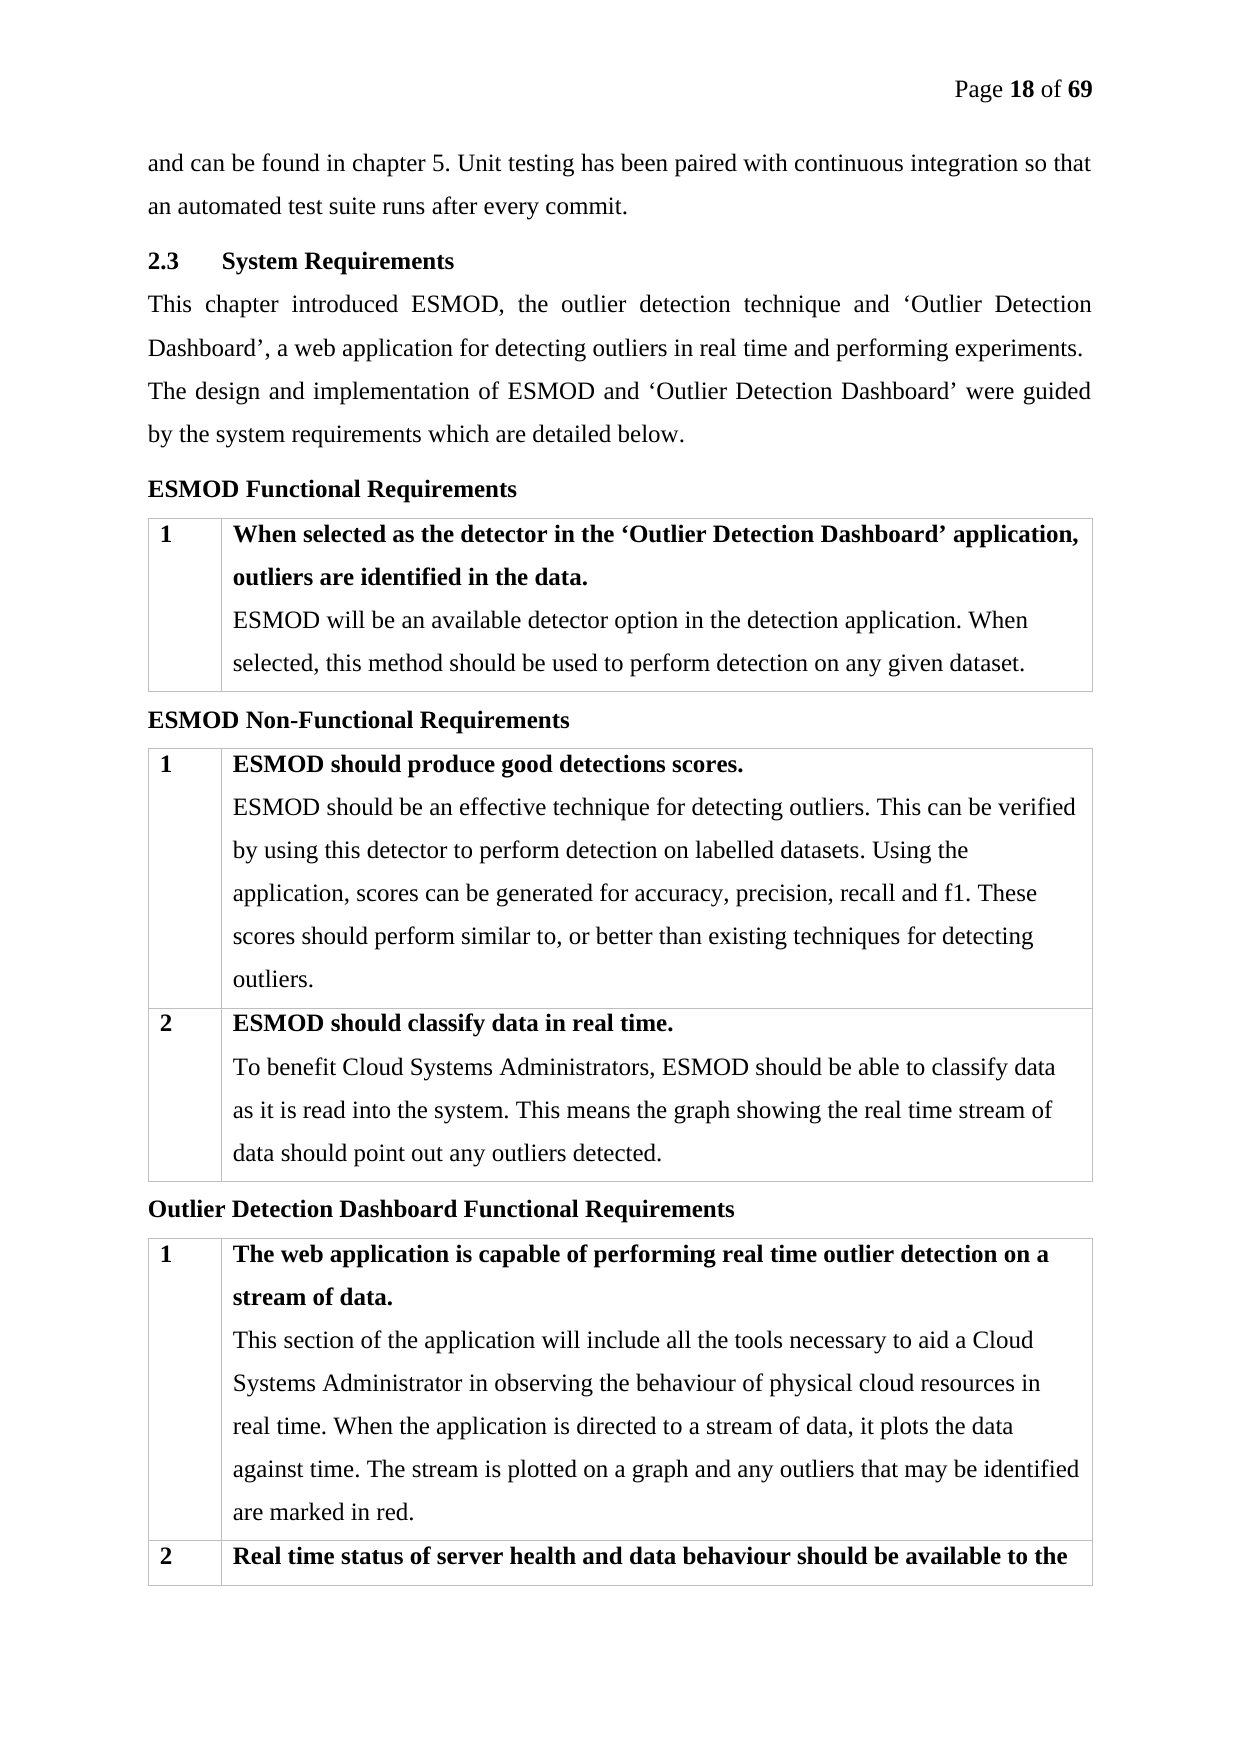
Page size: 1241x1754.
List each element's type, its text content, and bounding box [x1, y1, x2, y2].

table_header The web application is capable of performing real time outlier detection on a stream of data. This section of the application will include all the tools necessary to aid a Cloud Systems Administrator in observing the behaviour of physical cloud resources in real time. When the application is directed to a stream of data, it plots the data against time. The stream is plotted on a graph and any outliers that may be identified are marked in red. [222, 1239, 1092, 1540]
table_header When selected as the detector in the ‘Outlier Detection Dashboard’ application, outliers are identified in the data. ESMOD will be an available detector option in the detection application. When selected, this method should be used to perform detection on any given dataset. [222, 519, 1092, 691]
table_cell ESMOD should classify data in real time. To benefit Cloud Systems Administrators, ESMOD should be able to classify data as it is read into the system. This means the graph showing the real time stream of data should point out any outliers detected. [222, 1009, 1092, 1181]
text This chapter introduced ESMOD, the outlier detection technique and ‘Outlier Detection Dashboard’, a web application for detecting outliers in real time and performing experiments. [148, 289, 1092, 361]
table_header 1 [149, 519, 221, 691]
text ESMOD Non-Functional Requirements [148, 705, 1092, 733]
text ESMOD Functional Requirements [148, 474, 1092, 503]
table_cell 2 [149, 1541, 221, 1584]
text Outlier Detection Dashboard Functional Requirements [148, 1194, 1092, 1223]
table_header 1 [149, 1239, 221, 1540]
text The design and implementation of ESMOD and ‘Outlier Detection Dashboard’ were guided by the system requirements which are detailed below. [148, 376, 1092, 448]
text System Requirements [148, 246, 1092, 275]
table_header ESMOD should produce good detections scores. ESMOD should be an effective technique for detecting outliers. This can be verified by using this detector to perform detection on labelled datasets. Using the application, scores can be generated for accuracy, precision, recall and f1. These scores should perform similar to, or better than existing techniques for detecting outliers. [222, 749, 1092, 1007]
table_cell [222, 1541, 1092, 1584]
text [148, 148, 1092, 219]
table_header 1 [149, 749, 221, 1007]
table_cell 2 [149, 1009, 221, 1181]
